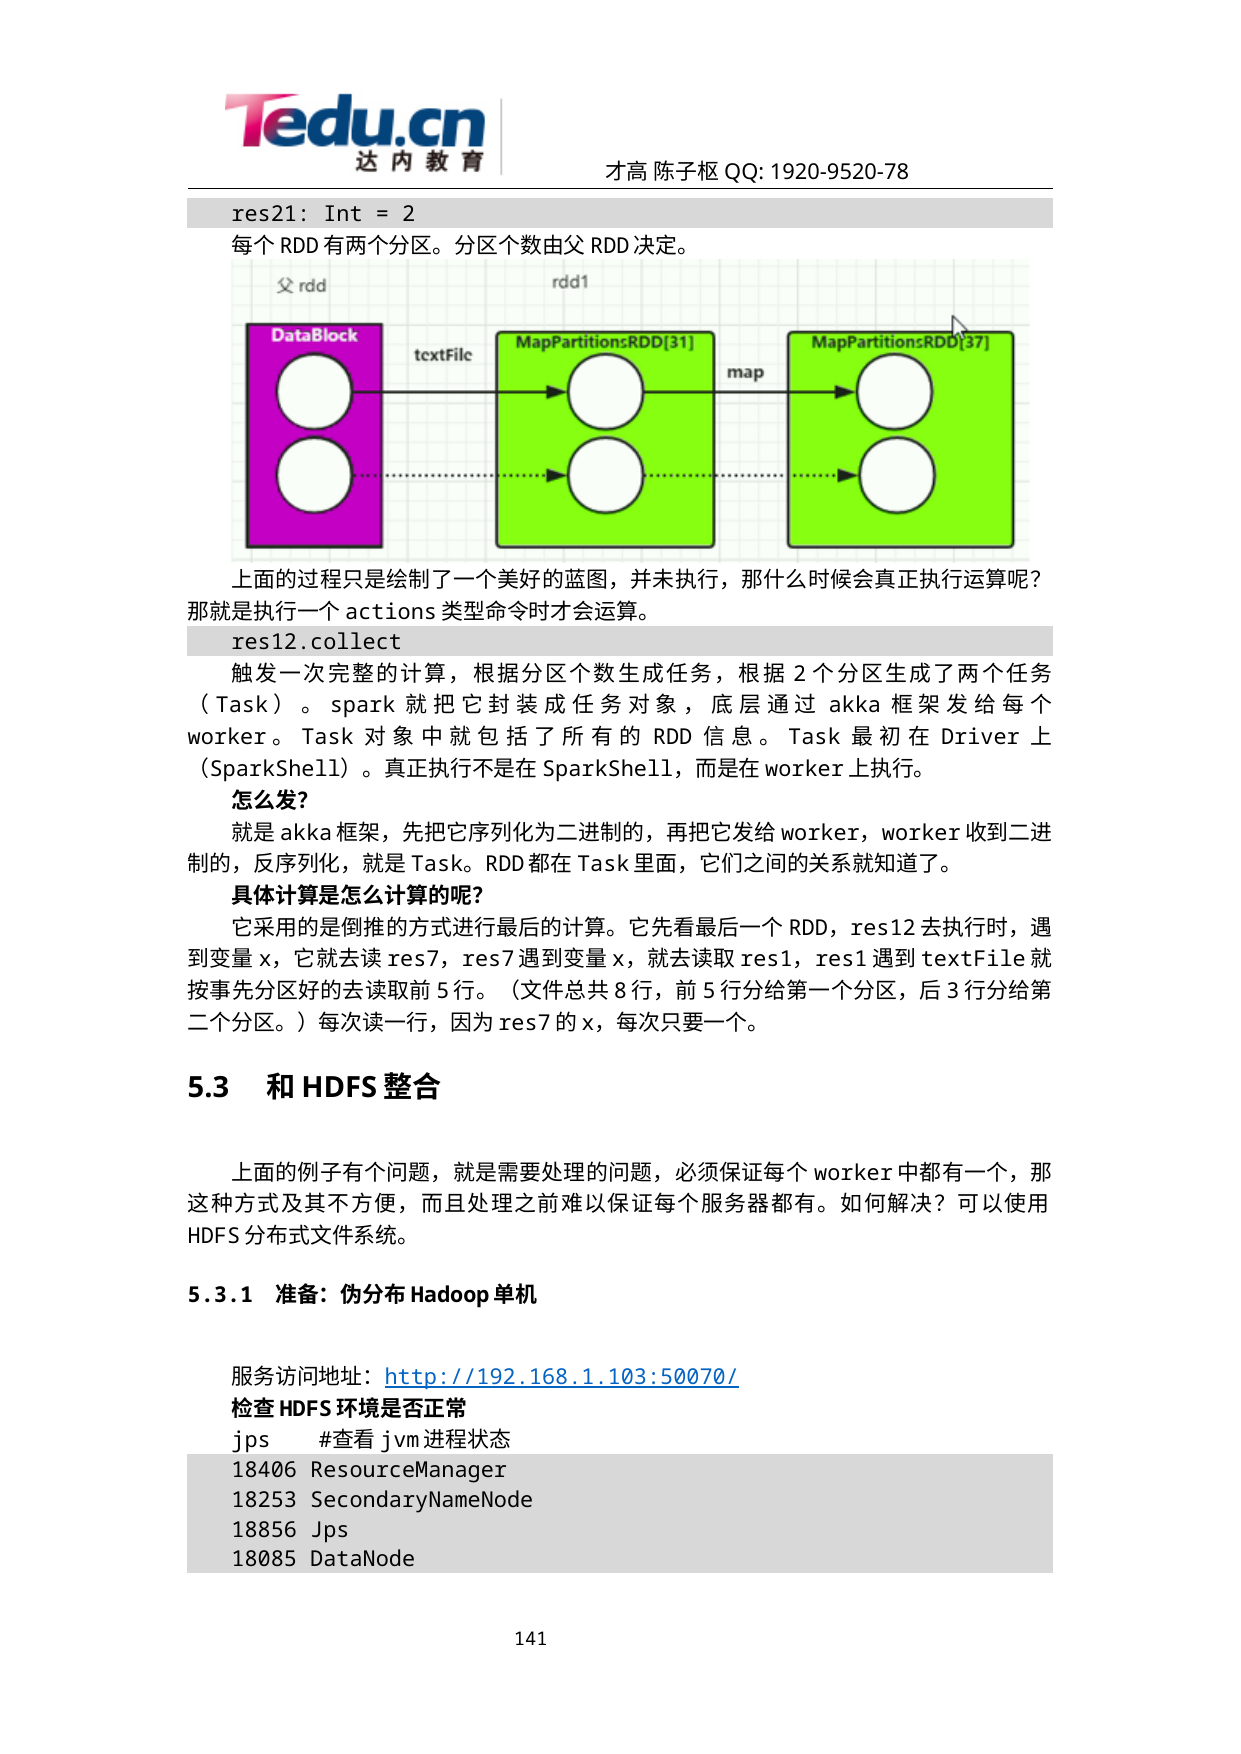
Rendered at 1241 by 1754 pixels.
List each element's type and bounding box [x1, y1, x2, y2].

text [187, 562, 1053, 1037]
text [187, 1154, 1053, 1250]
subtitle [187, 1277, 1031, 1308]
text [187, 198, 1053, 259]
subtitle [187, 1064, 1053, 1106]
picture [225, 88, 507, 180]
picture [231, 259, 1030, 563]
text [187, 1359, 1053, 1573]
